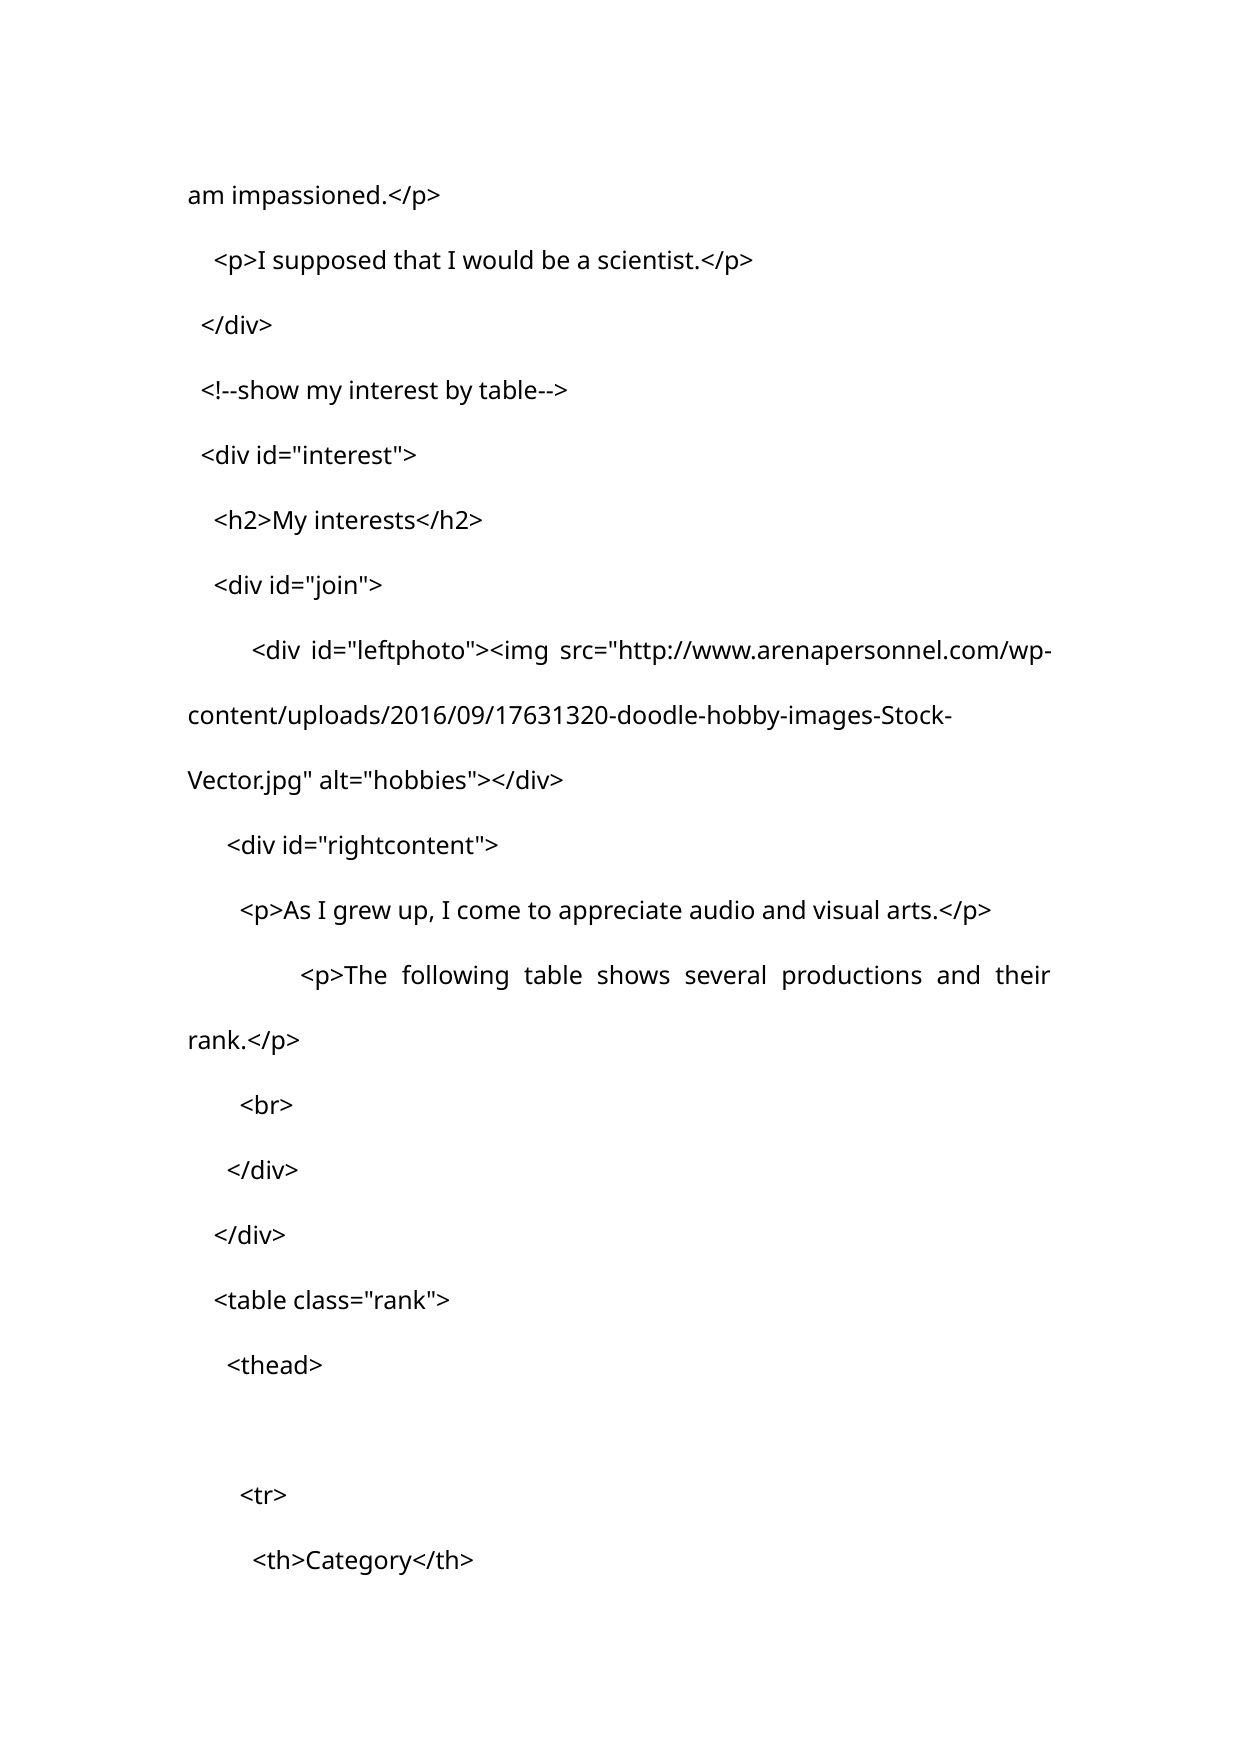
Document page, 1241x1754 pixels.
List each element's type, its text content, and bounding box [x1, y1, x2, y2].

text </div> [187, 1137, 1053, 1202]
text </div> [187, 292, 1053, 357]
text <p>The following table shows several productions and their rank.</p> [187, 942, 1053, 1072]
text <p>I supposed that I would be a scientist.</p> [187, 227, 1053, 292]
text <!--show my interest by table--> [187, 357, 1053, 422]
text <br> [187, 1072, 1053, 1137]
text <th>Category</th> [187, 1527, 1053, 1592]
text <h2>My interests</h2> [187, 487, 1053, 552]
text <div id="leftphoto"><img src="http://www.arenapersonnel.com/wp-content/uploads/2016/09/17631320-doodle-hobby-images-Stock-Vector.jpg" alt="hobbies"></div> [187, 617, 1053, 812]
text <table class="rank"> [187, 1267, 1053, 1332]
text <div id="join"> [187, 552, 1053, 617]
text <div id="interest"> [187, 422, 1053, 487]
text <div id="rightcontent"> [187, 812, 1053, 877]
text <tr> [187, 1462, 1053, 1527]
text <thead> [187, 1332, 1053, 1397]
text <p>As I grew up, I come to appreciate audio and visual arts.</p> [187, 877, 1053, 942]
text </div> [187, 1202, 1053, 1267]
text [187, 162, 1053, 227]
